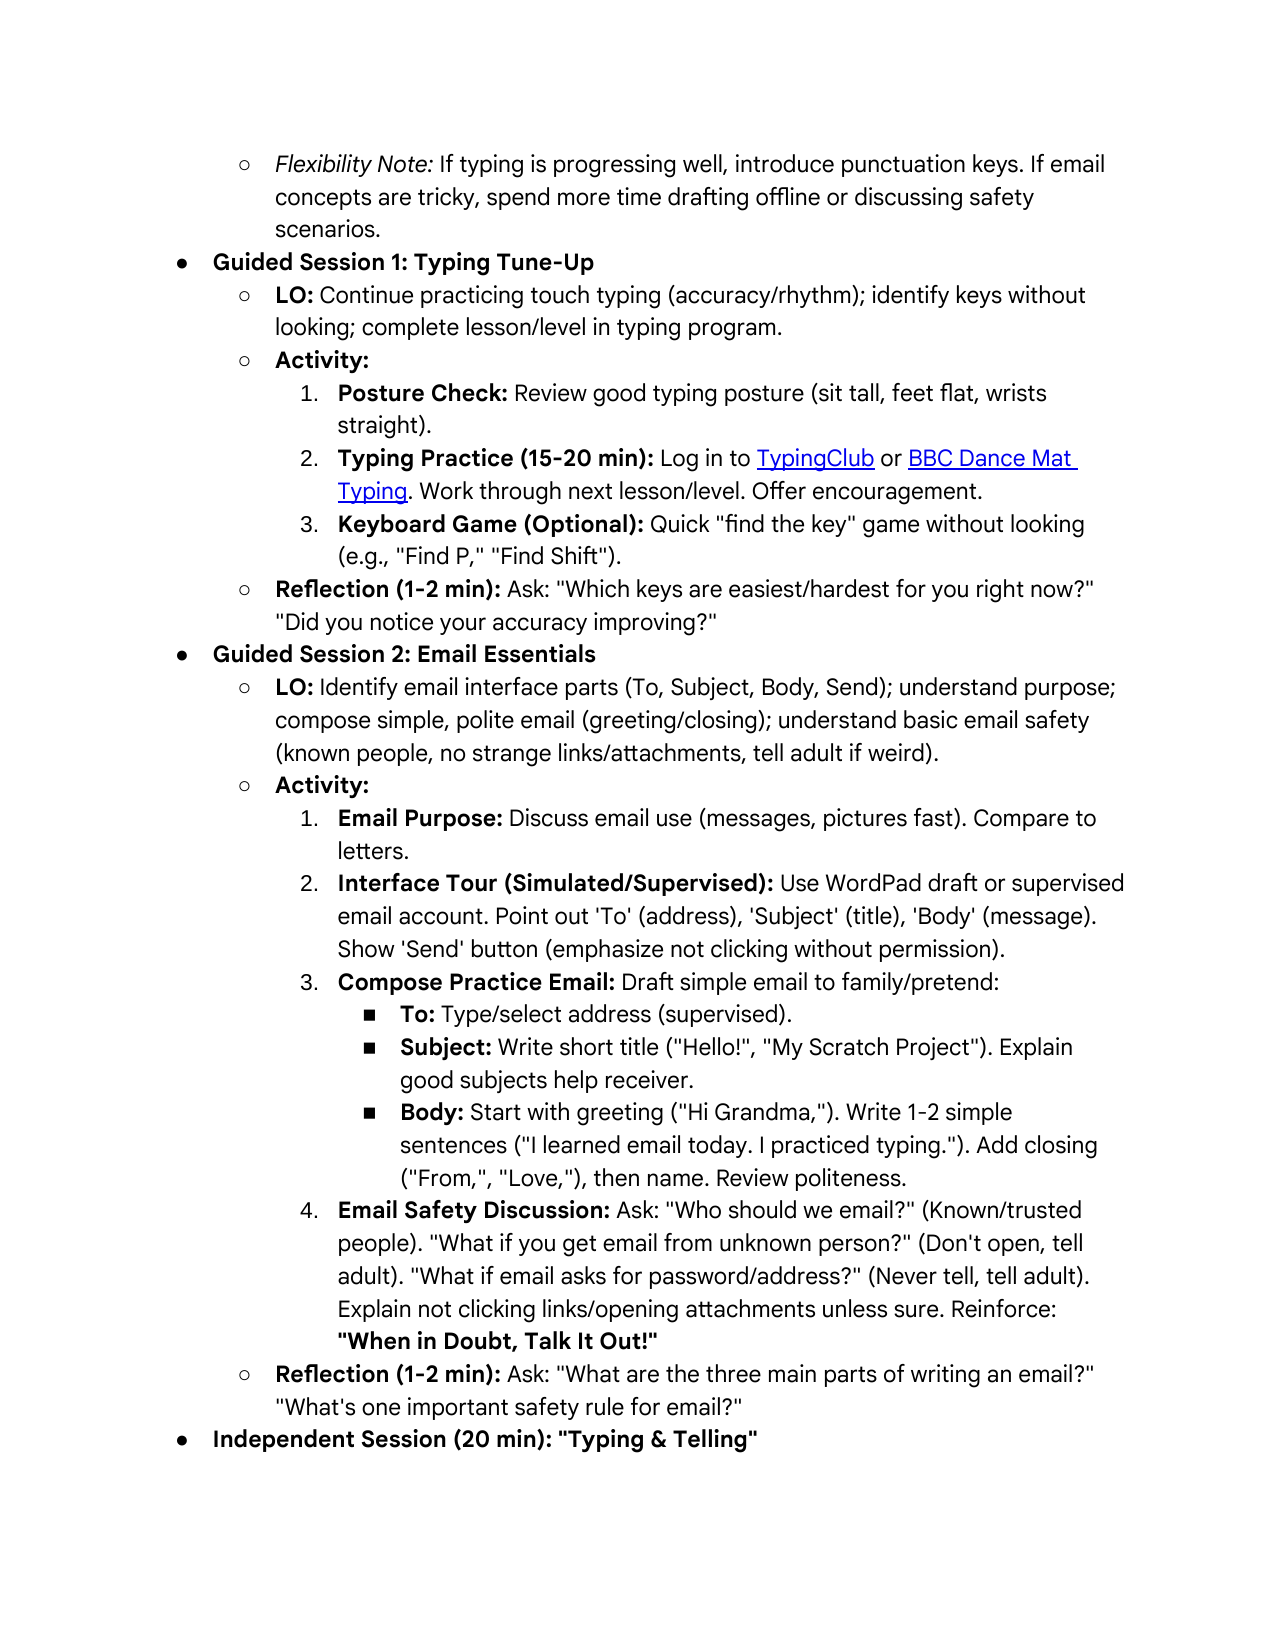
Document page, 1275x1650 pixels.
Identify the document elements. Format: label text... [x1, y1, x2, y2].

list Reflection (1-2 min): Ask: "Which keys are easiest/hardest for you right now?" "Did you notice your accuracy improving?" [237, 575, 1125, 637]
list Reflection (1-2 min): Ask: "What are the three main parts of writing an email?" "What's one important safety rule for email?" [237, 1360, 1125, 1422]
list Compose Practice Email: Draft simple email to family/pretend: [300, 968, 1125, 996]
list Independent Session (20 min): "Typing & Telling" [175, 1426, 1125, 1454]
list Guided Session 2: Email Essentials [175, 641, 1125, 669]
list LO: Continue practicing touch typing (accuracy/rhythm); identify keys without looking; complete lesson/level in typing program. [237, 281, 1125, 342]
list Email Purpose: Discuss email use (messages, pictures fast). Compare to letters. [300, 804, 1125, 866]
list Subject: Write short title ("Hello!", "My Scratch Project"). Explain good subjects help receiver. [362, 1033, 1125, 1094]
list Flexibility Note: If typing is progressing well, introduce punctuation keys. If email concepts are tricky, spend more time drafting offline or discussing safety scenarios. [237, 150, 1125, 244]
list To: Type/select address (supervised). [362, 1000, 1125, 1029]
list Body: Start with greeting ("Hi Grandma,"). Write 1-2 simple sentences ("I learned email today. I practiced typing."). Add closing ("From,", "Love,"), then name. Review politeness. [362, 1098, 1125, 1193]
list Activity: [237, 771, 1125, 800]
list Email Safety Discussion: Ask: "Who should we email?" (Known/trusted people). "What if you get email from unknown person?" (Don't open, tell adult). "What if email asks for password/address?" (Never tell, tell adult). Explain not clicking links/opening attachments unless sure. Reinforce: "When in Doubt, Talk It Out!" [300, 1197, 1125, 1356]
list Interface Tour (Simulated/Supervised): Use WordPad draft or supervised email account. Point out 'To' (address), 'Subject' (title), 'Body' (message). Show 'Send' button (emphasize not clicking without permission). [300, 869, 1125, 964]
list Typing Practice (15-20 min): Log in to TypingClub or BBC Dance Mat Typing. Work through next lesson/level. Offer encouragement. [300, 444, 1125, 506]
list Keyboard Game (Optional): Quick "find the key" game without looking (e.g., "Find P," "Find Shift"). [300, 510, 1125, 571]
list Posture Check: Review good typing posture (sit tall, feet flat, wrists straight). [300, 379, 1125, 440]
list Guided Session 1: Typing Tune-Up [175, 248, 1125, 277]
list LO: Identify email interface parts (To, Subject, Body, Send); understand purpose; compose simple, polite email (greeting/closing); understand basic email safety (known people, no strange links/attachments, tell adult if weird). [237, 673, 1125, 767]
list Activity: [237, 346, 1125, 375]
